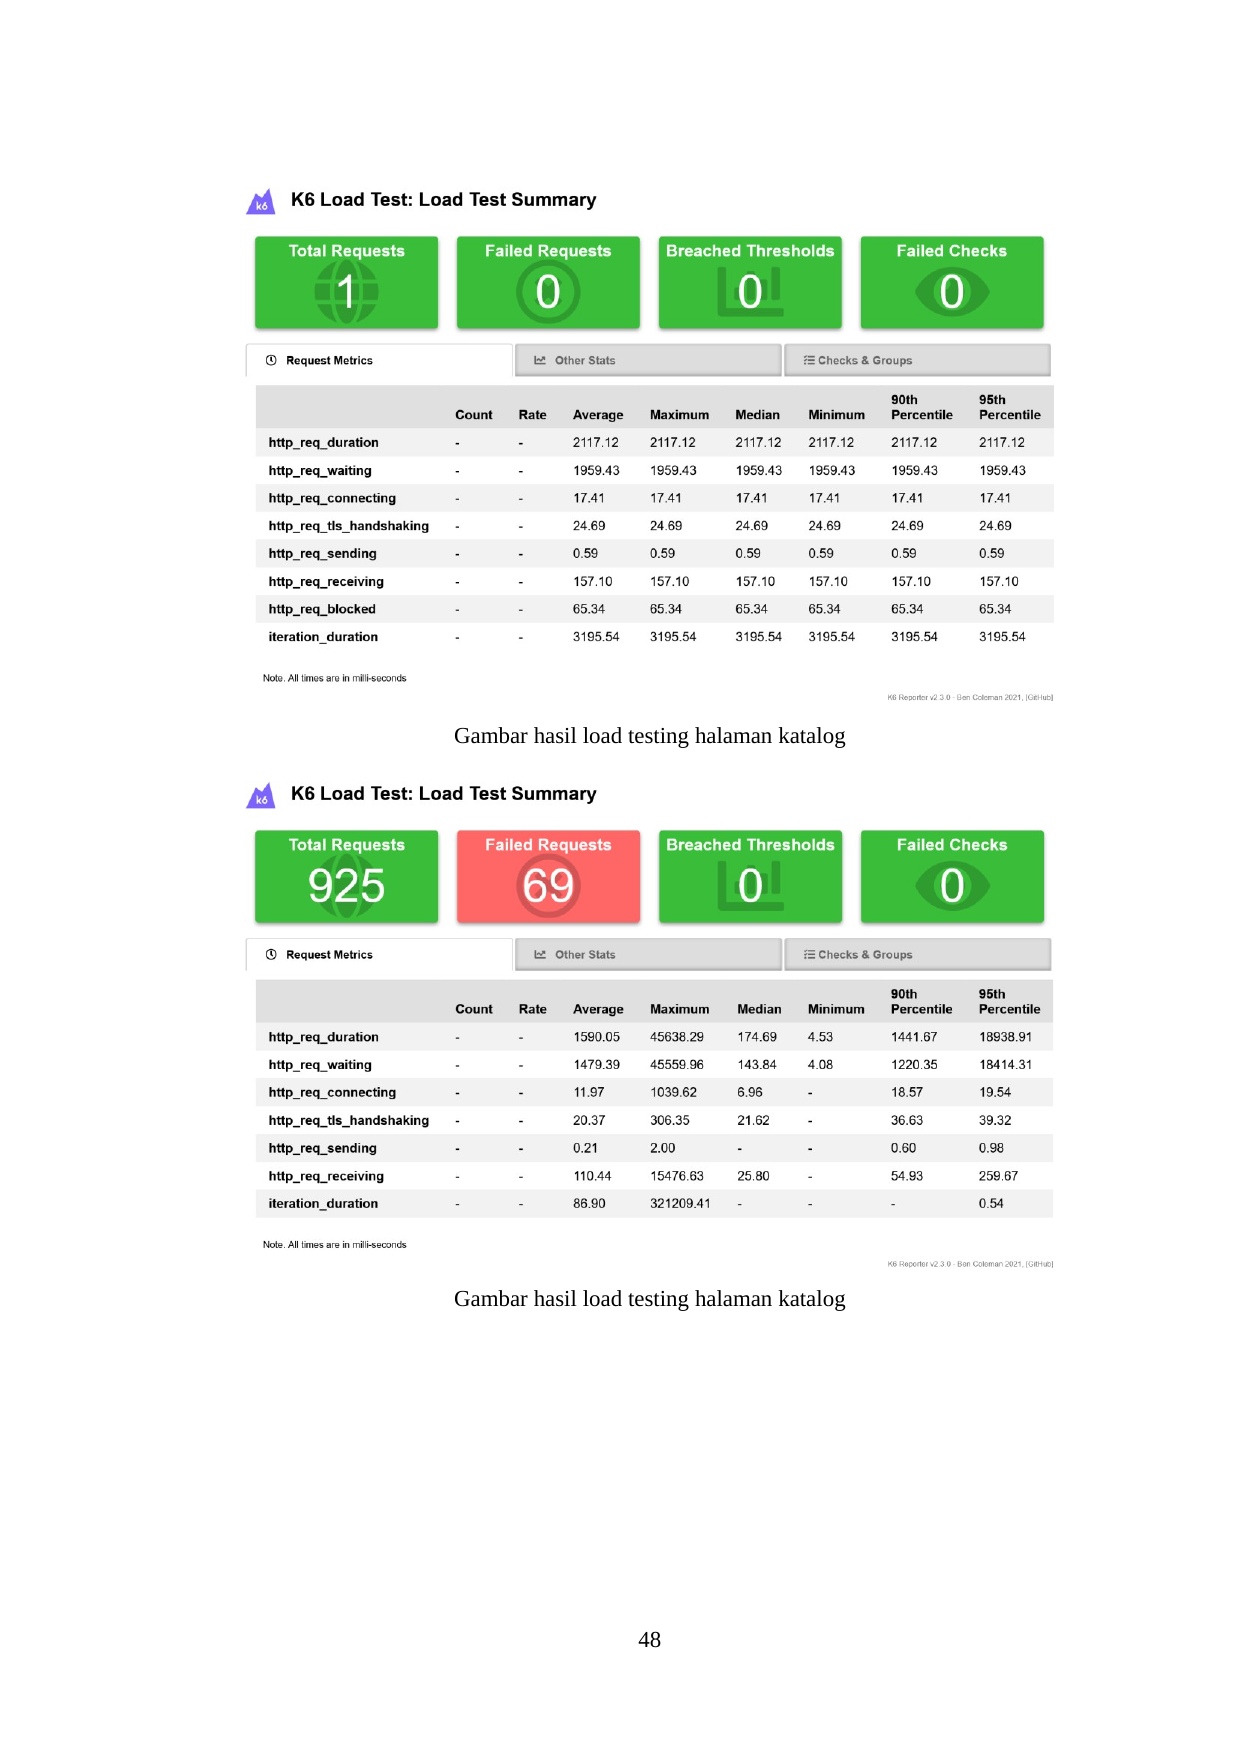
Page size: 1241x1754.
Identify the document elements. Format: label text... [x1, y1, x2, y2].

picture [245, 781, 1054, 1268]
picture [245, 187, 1054, 701]
text Gambar hasil load testing halaman katalog [240, 722, 1059, 749]
